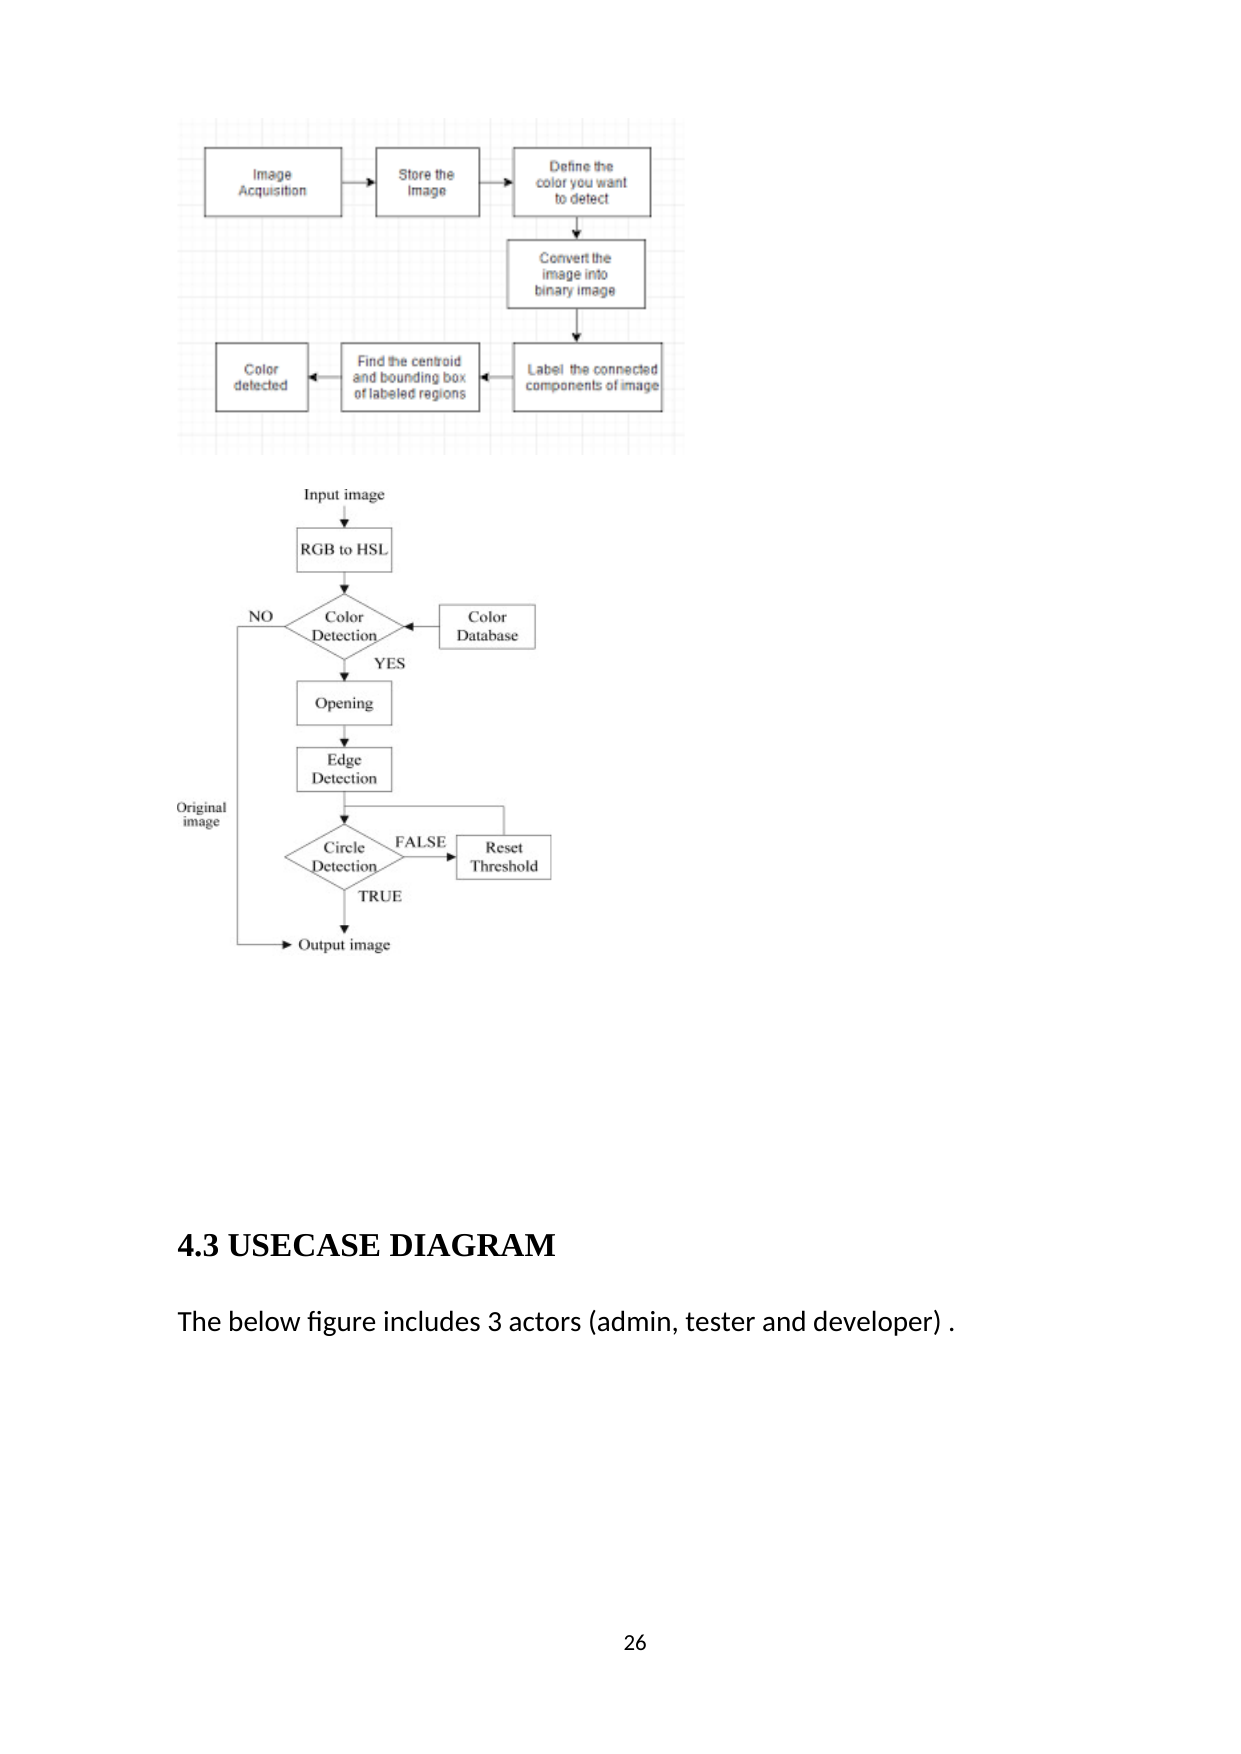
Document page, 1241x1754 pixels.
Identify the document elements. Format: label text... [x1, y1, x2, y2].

text The below figure includes 3 actors (admin, tester and developer) . [177, 1303, 1092, 1339]
picture [177, 489, 552, 956]
text 4.3 USECASE DIAGRAM [177, 1225, 1092, 1263]
picture [177, 118, 685, 455]
